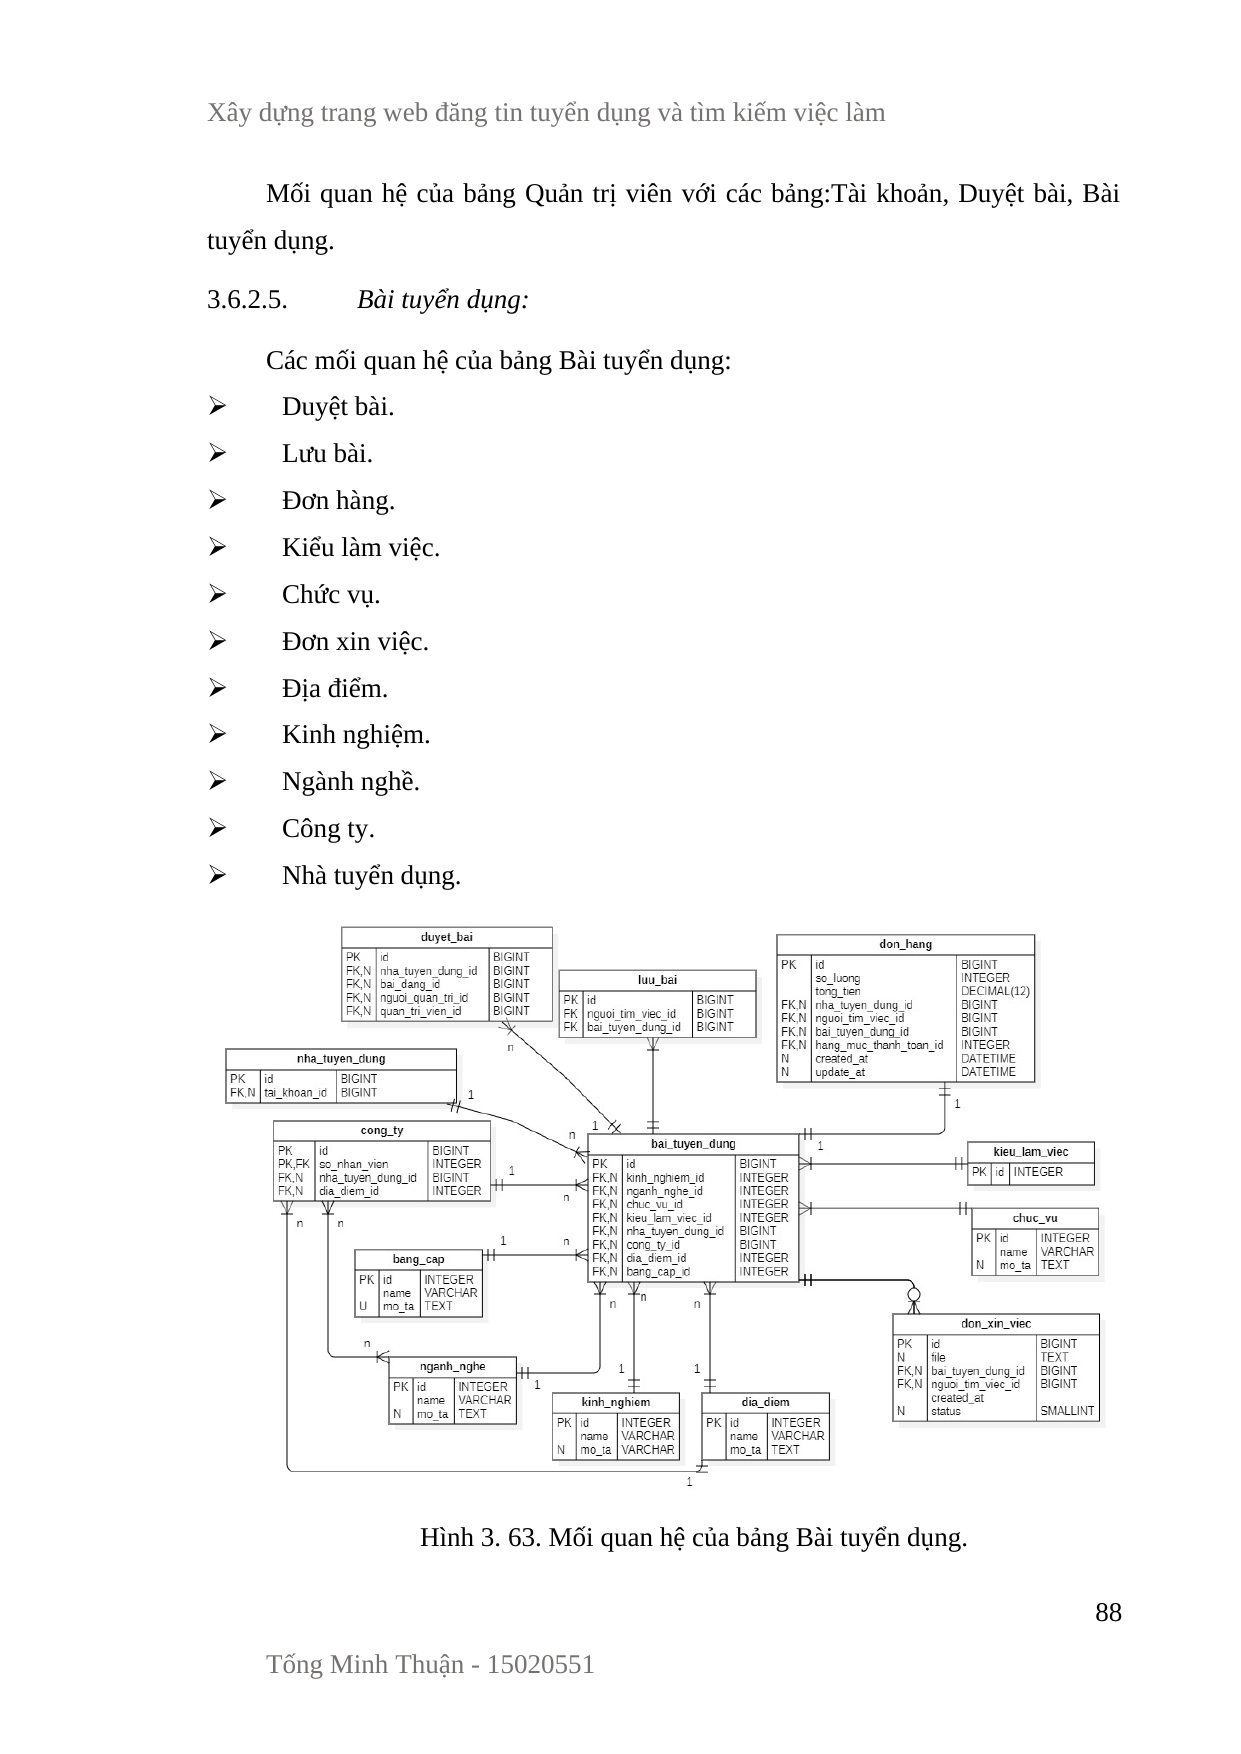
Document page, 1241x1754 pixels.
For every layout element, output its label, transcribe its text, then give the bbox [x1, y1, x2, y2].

text Các mối quan hệ của bảng Bài tuyển dụng: [207, 344, 1122, 375]
list Đơn xin việc. [207, 625, 1122, 656]
list Kinh nghiệm. [207, 718, 1122, 750]
list Chức vụ. [207, 578, 1122, 609]
text Hình 3. 63. Mối quan hệ của bảng Bài tuyển dụng. [207, 1521, 1122, 1552]
list Công ty. [207, 812, 1122, 843]
list Ngành nghề. [207, 765, 1122, 797]
list Kiểu làm việc. [207, 531, 1122, 562]
picture [217, 918, 1112, 1492]
list Duyệt bài. [207, 390, 1122, 422]
text Mối quan hệ của bảng Quản trị viên với các bảng:Tài khoản, Duyệt bài, Bài tuyển dụng. [207, 177, 1122, 255]
list Lưu bài. [207, 437, 1122, 468]
list Đơn hàng. [207, 484, 1122, 515]
list Địa điểm. [207, 672, 1122, 703]
list Nhà tuyển dụng. [207, 859, 1122, 890]
text Bài tuyển dụng: [207, 283, 1122, 314]
